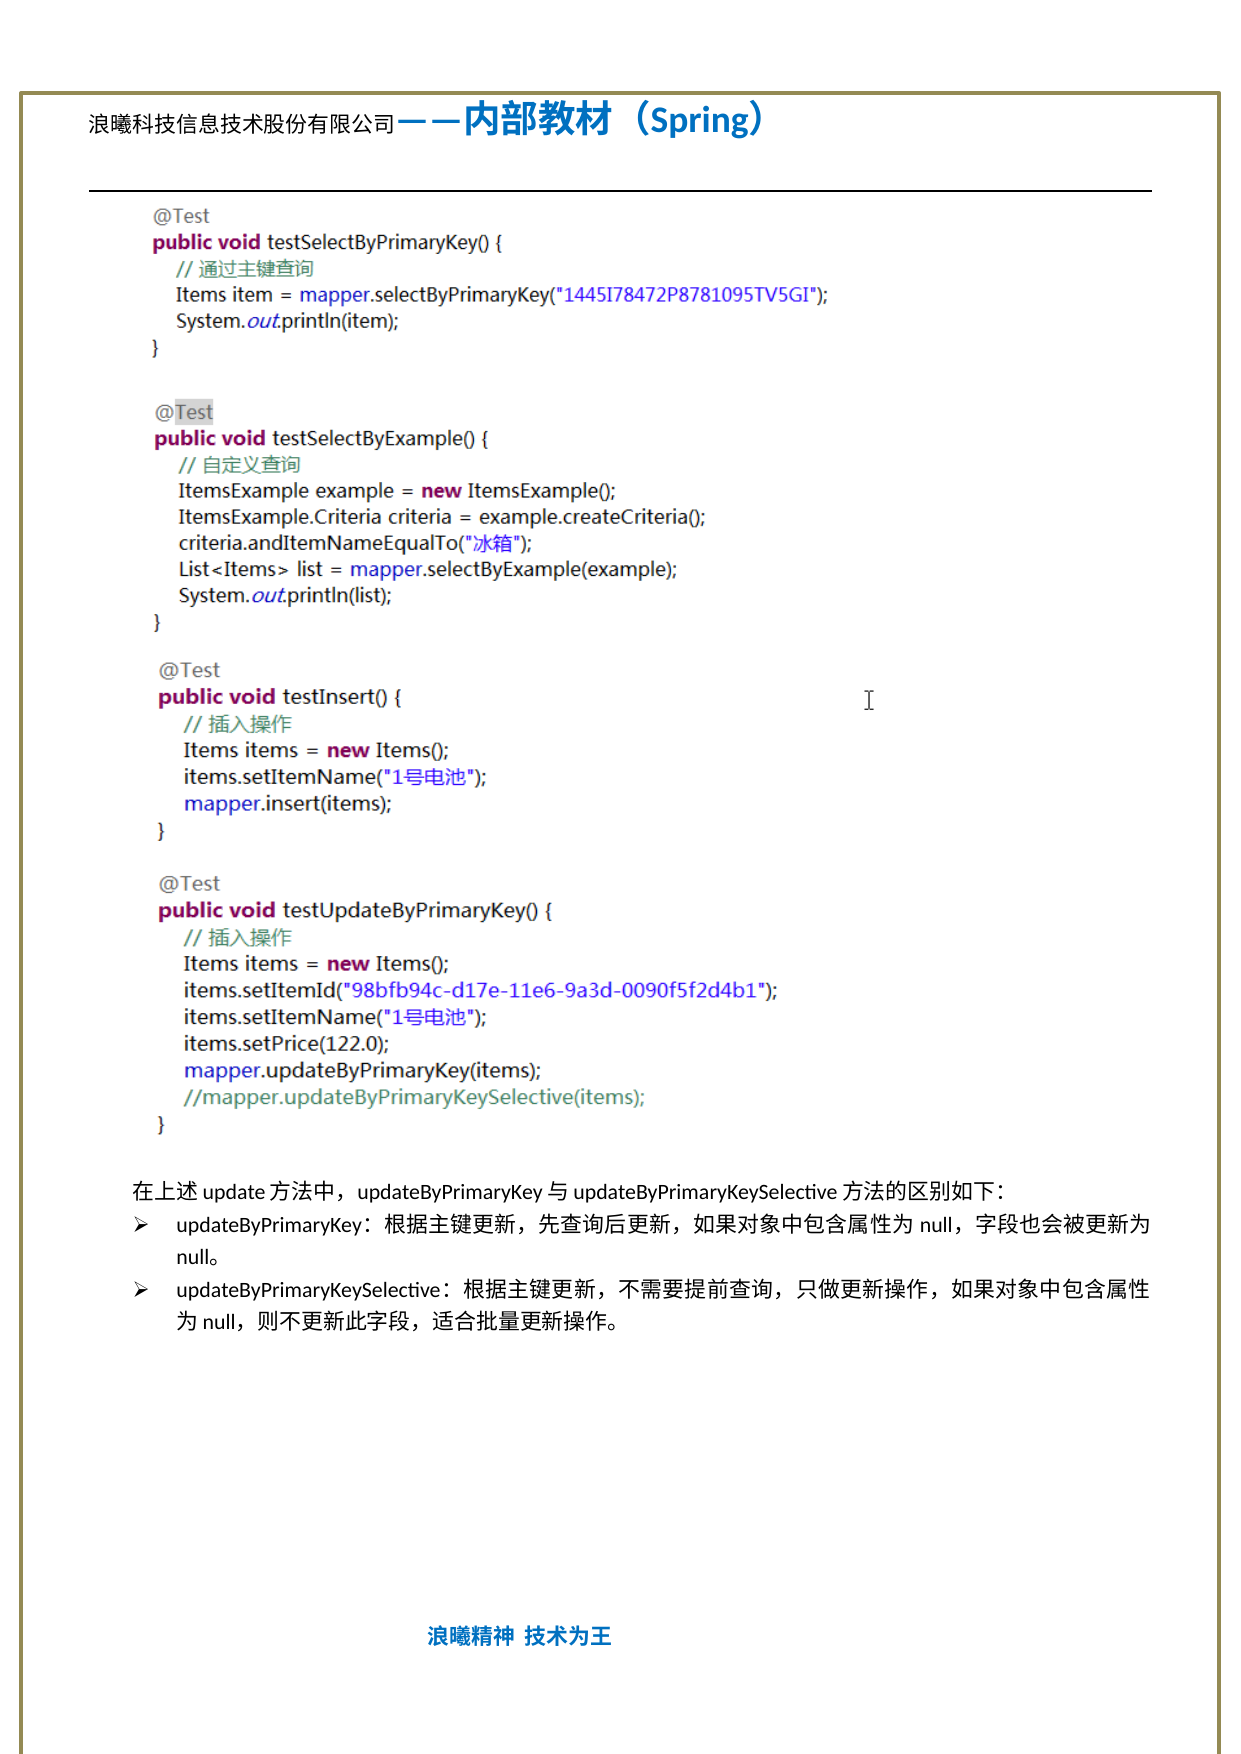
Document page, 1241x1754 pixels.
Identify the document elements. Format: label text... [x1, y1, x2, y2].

picture [132, 198, 865, 366]
list updateByPrimaryKey：根据主键更新，先查询后更新，如果对象中包含属性为null，字段也会被更新为null。 [132, 1206, 1152, 1271]
list updateByPrimaryKeySelective：根据主键更新，不需要提前查询，只做更新操作，如果对象中包含属性为null，则不更新此字段，适合批量更新操作。 [132, 1271, 1152, 1336]
picture [132, 653, 914, 1143]
picture [132, 393, 820, 638]
text 在上述update方法中，updateByPrimaryKey与updateByPrimaryKeySelective方法的区别如下： [89, 1174, 1152, 1206]
